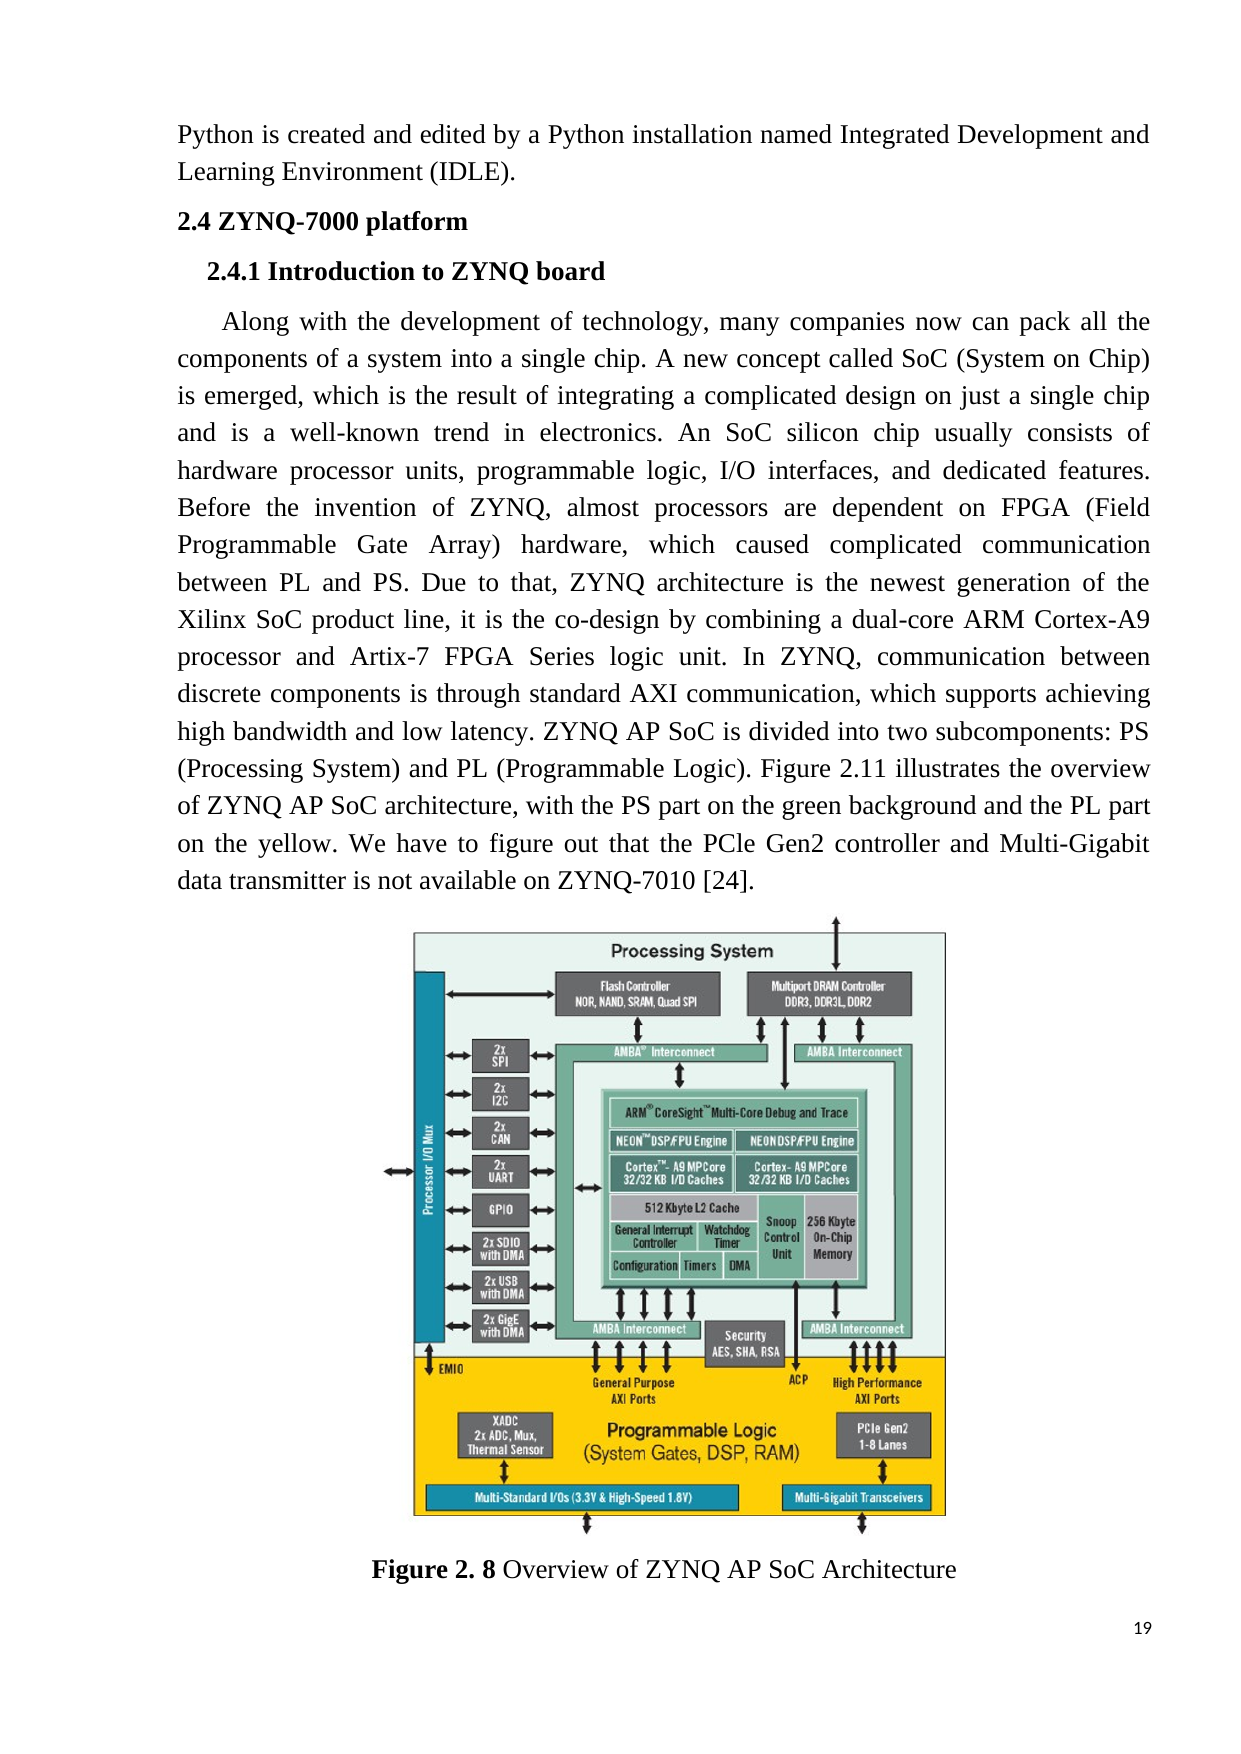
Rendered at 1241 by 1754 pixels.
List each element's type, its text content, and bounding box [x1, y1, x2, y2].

text Figure 2. 8 Overview of ZYNQ AP SoC Architecture [177, 1553, 1152, 1585]
subtitle 2.4.1 Introduction to ZYNQ board [177, 255, 1152, 286]
text Along with the development of technology, many companies now can pack all the components of a system into a single chip. A new concept called SoC (System on Chip) is emerged, which is the result of integrating a complicated design on just a single chip and is a well-known trend in electronics. An SoC silicon chip usually consists of hardware processor units, programmable logic, I/O interfaces, and dedicated features. Before the invention of ZYNQ, almost processors are dependent on FPGA (Field Programmable Gate Array) hardware, which caused complicated communication between PL and PS. Due to that, ZYNQ architecture is the newest generation of the Xilinx SoC product line, it is the co-design by combining a dual-core ARM Cortex-A9 processor and Artix-7 FPGA Series logic unit. In ZYNQ, communication between discrete components is through standard AXI communication, which supports achieving high bandwidth and low latency. ZYNQ AP SoC is divided into two subcomponents: PS (Processing System) and PL (Programmable Logic). Figure 2.11 illustrates the overview of ZYNQ AP SoC architecture, with the PS part on the green background and the PL part on the yellow. We have to figure out that the PCle Gen2 controller and Multi-Gigabit data transmitter is not available on ZYNQ-7010. [177, 305, 1152, 895]
picture [382, 913, 947, 1536]
subtitle 2.4 ZYNQ-7000 platform [177, 205, 1152, 236]
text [177, 118, 1152, 186]
